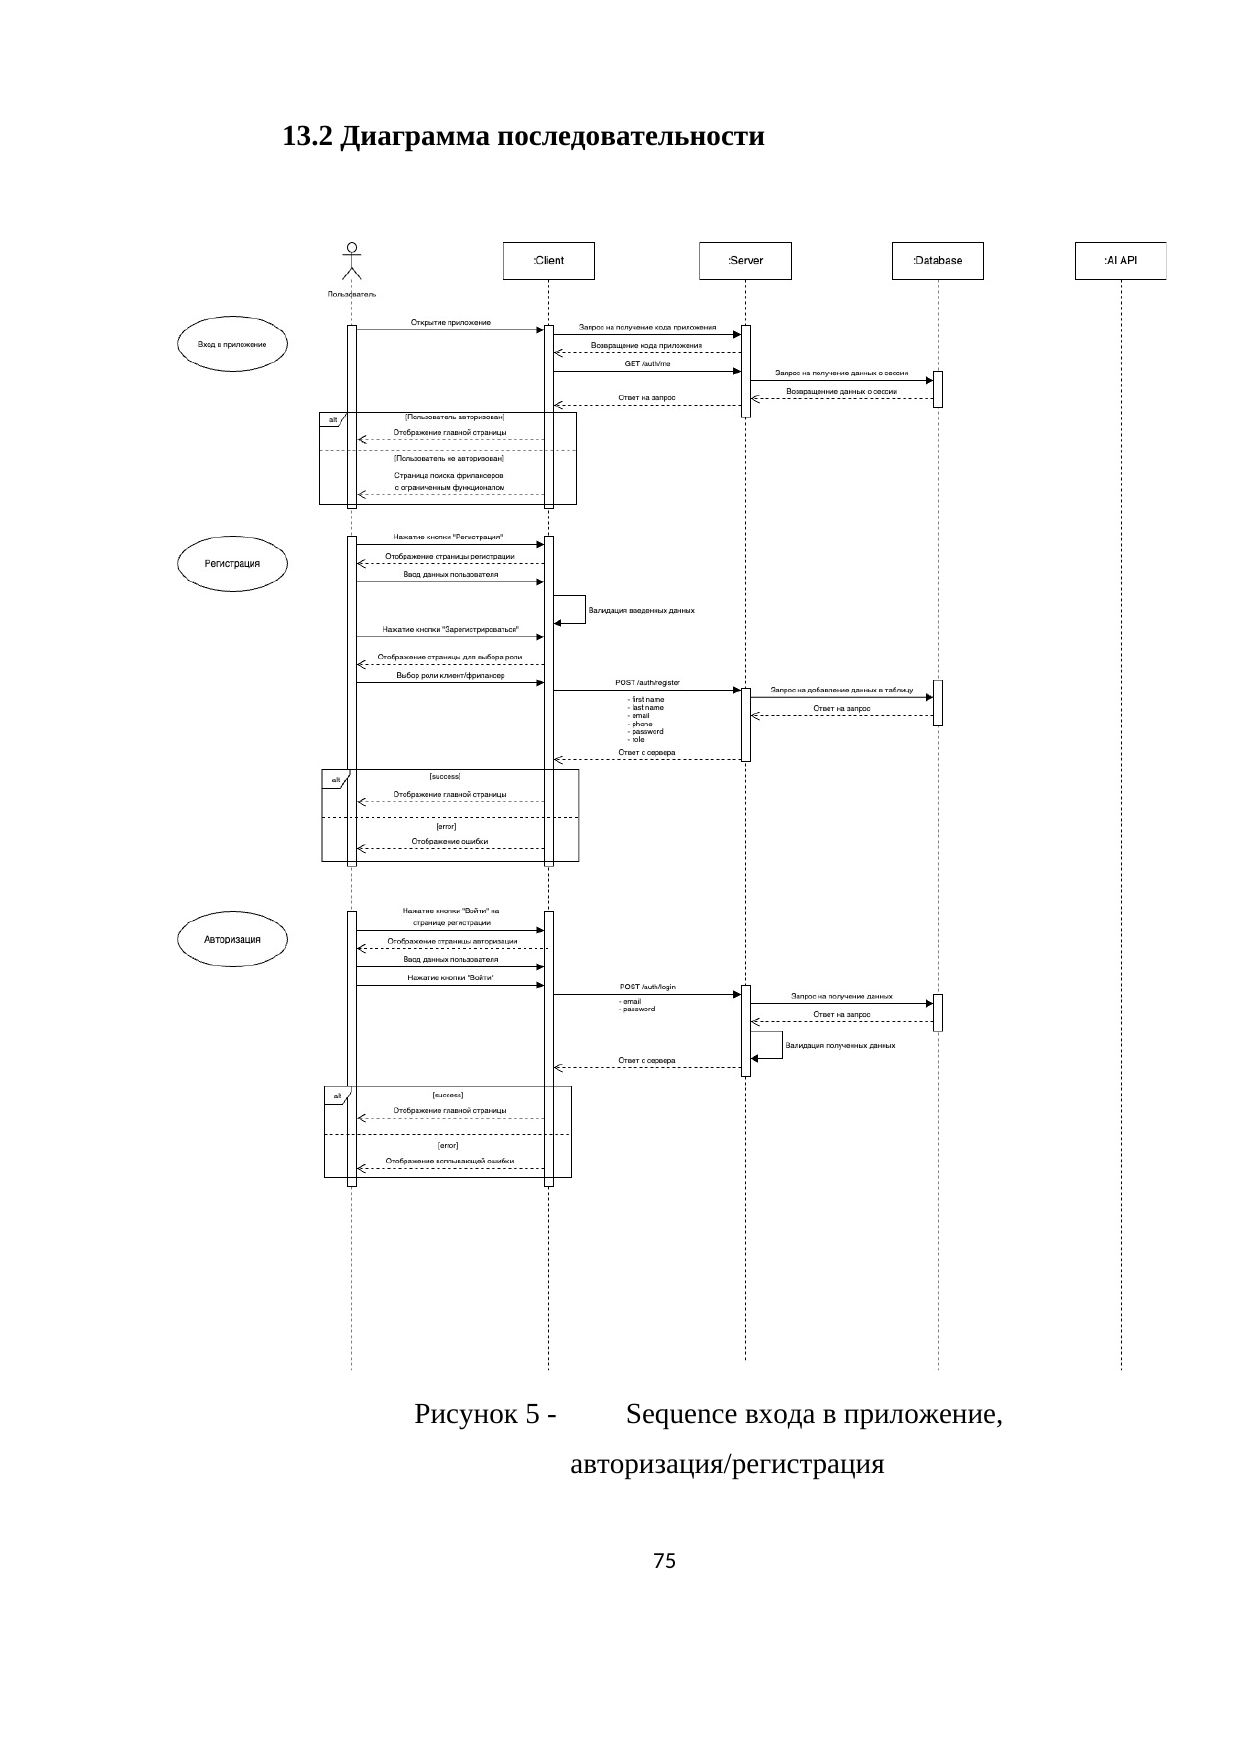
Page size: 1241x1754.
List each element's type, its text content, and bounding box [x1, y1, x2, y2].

text Диаграмма последовательности [282, 118, 1152, 152]
picture [177, 242, 1167, 1371]
text Sequence входа в приложение, авторизация/регистрация [266, 1396, 1152, 1480]
